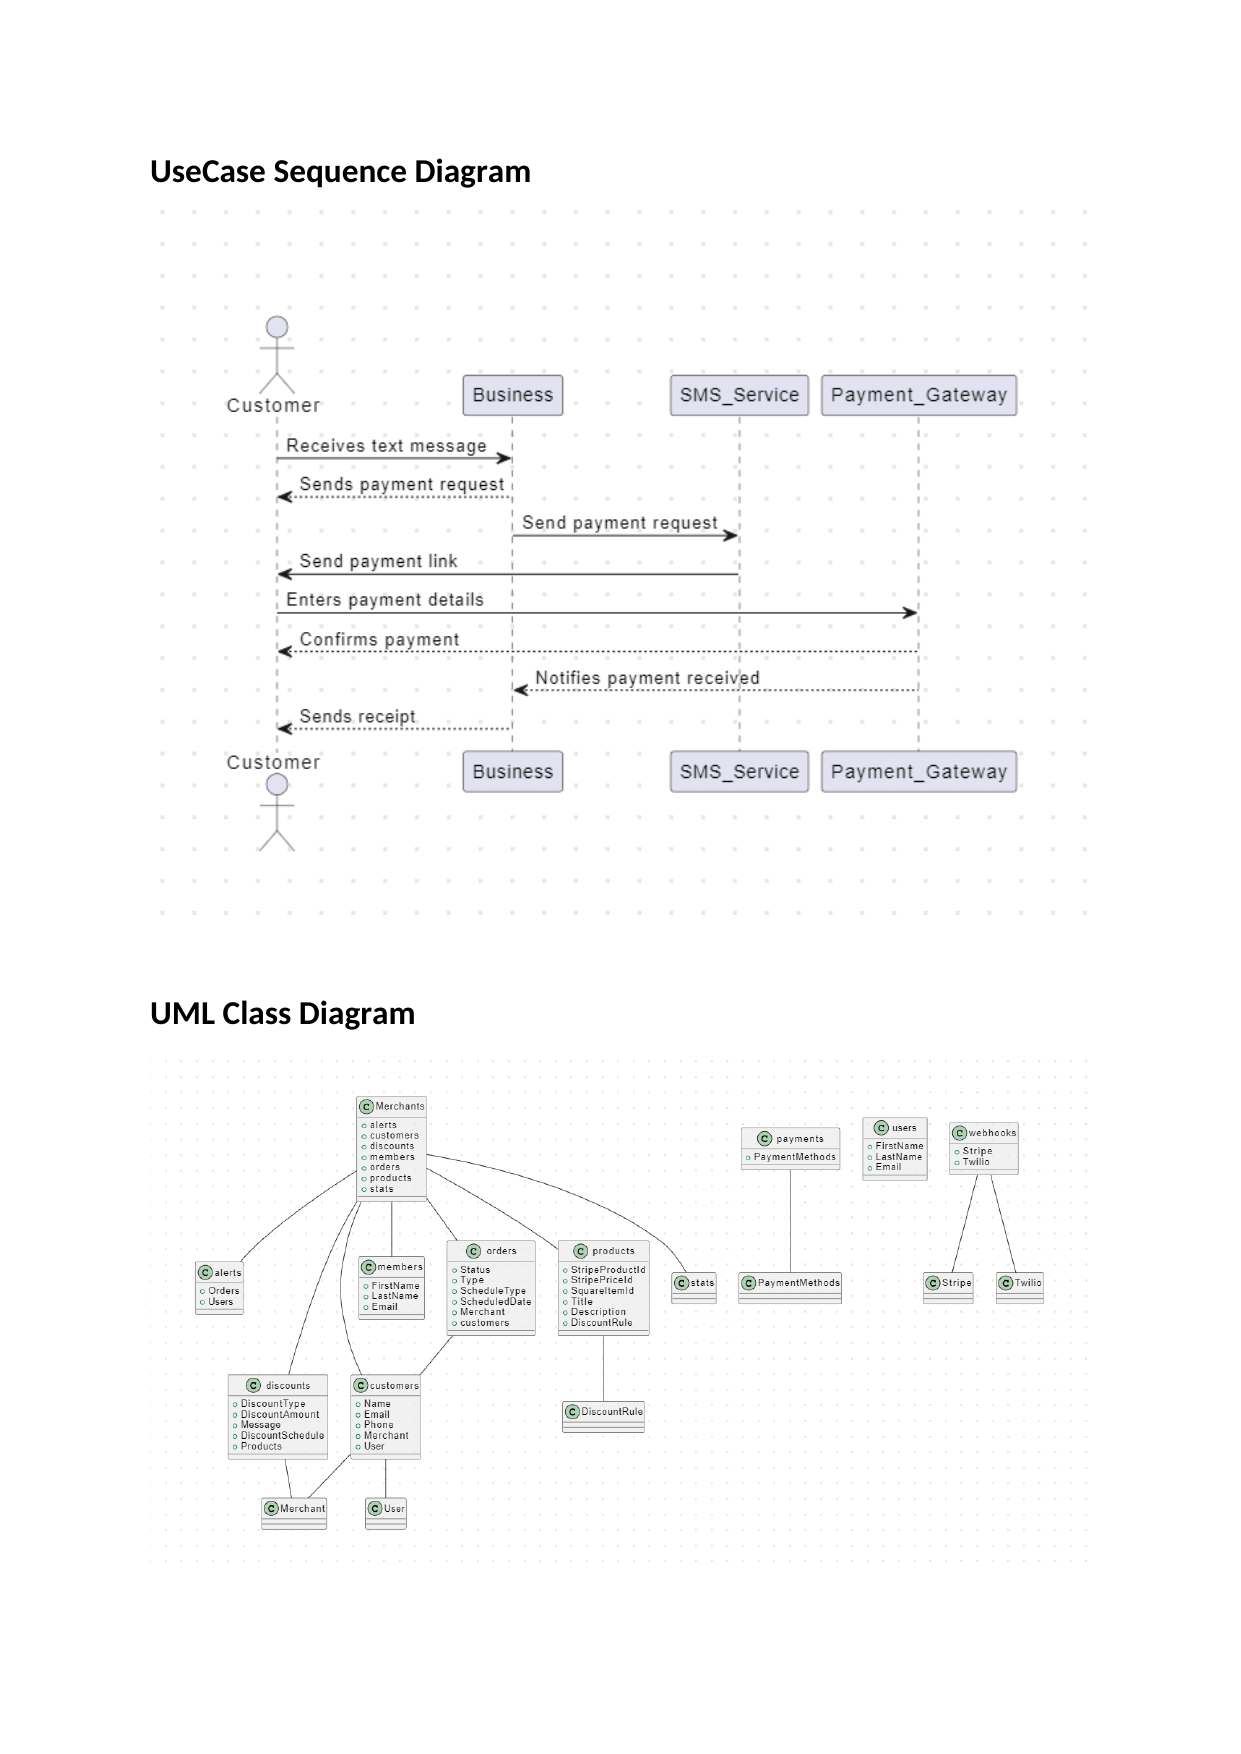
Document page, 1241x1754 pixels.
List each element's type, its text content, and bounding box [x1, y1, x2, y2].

text UML Class Diagram [150, 992, 1090, 1033]
text UseCase Sequence Diagram [150, 150, 1090, 191]
picture [150, 209, 1091, 915]
picture [150, 1052, 1089, 1562]
